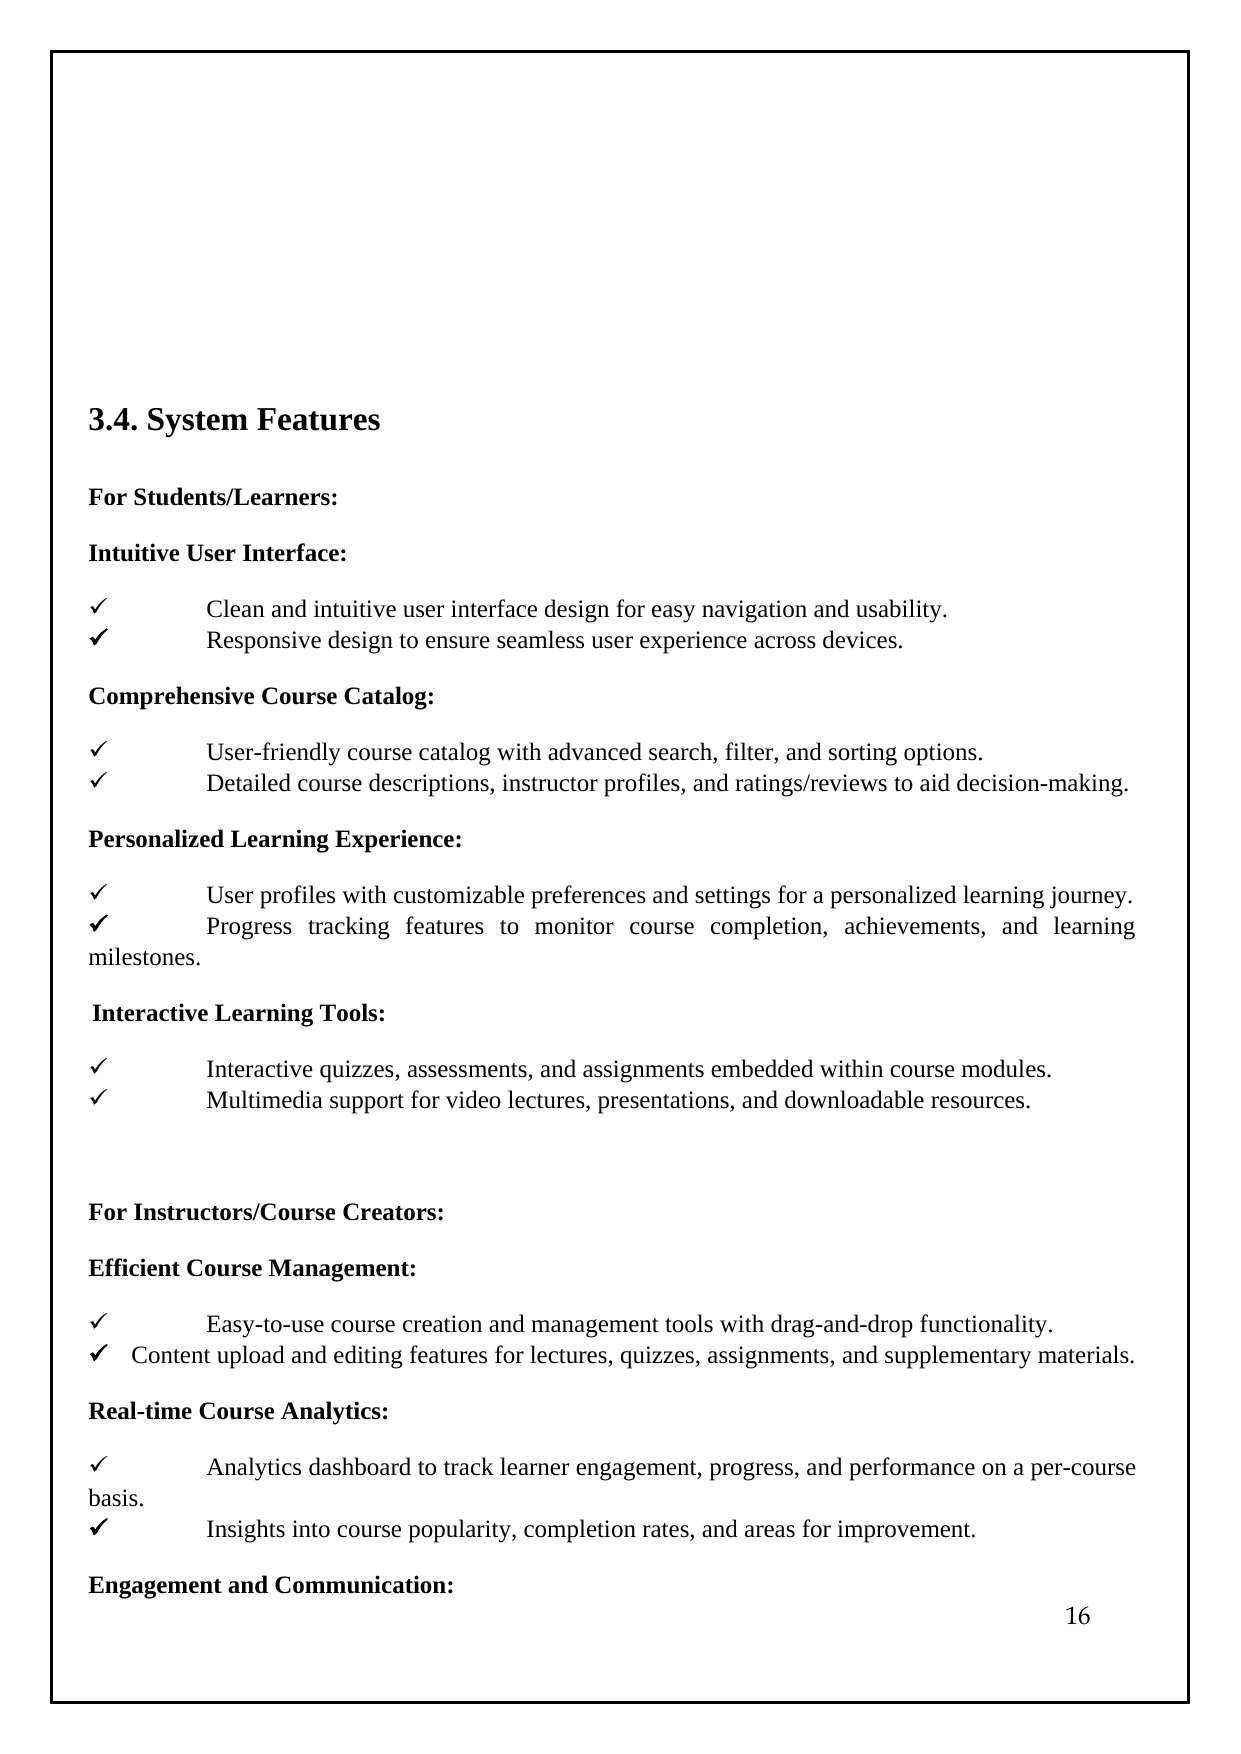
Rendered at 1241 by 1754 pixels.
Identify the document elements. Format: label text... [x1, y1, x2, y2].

list Analytics dashboard to track learner engagement, progress, and performance on a per-course basis. [88, 1452, 1137, 1512]
text Engagement and Communication: [88, 1571, 1137, 1599]
text Comprehensive Course Catalog: [88, 681, 1137, 709]
list User-friendly course catalog with advanced search, filter, and sorting options. [88, 737, 1137, 766]
text 3.4. System Features [88, 399, 1137, 437]
text Real-time Course Analytics: [88, 1396, 1137, 1425]
list Content upload and editing features for lectures, quizzes, assignments, and supplementary materials. [88, 1340, 1137, 1369]
list Multimedia support for video lectures, presentations, and downloadable resources. [88, 1085, 1137, 1114]
list Progress tracking features to monitor course completion, achievements, and learning milestones. [88, 911, 1137, 971]
text For Students/Learners: [88, 482, 1137, 510]
text Interactive Learning Tools: [88, 998, 1137, 1027]
list Clean and intuitive user interface design for easy navigation and usability. [88, 594, 1137, 622]
list Interactive quizzes, assessments, and assignments embedded within course modules. [88, 1054, 1137, 1083]
text For Instructors/Course Creators: [88, 1197, 1137, 1226]
text Personalized Learning Experience: [88, 824, 1137, 853]
list User profiles with customizable preferences and settings for a personalized learning journey. [88, 880, 1137, 909]
list Responsive design to ensure seamless user experience across devices. [88, 625, 1137, 653]
text Intuitive User Interface: [88, 538, 1137, 566]
list Insights into course popularity, completion rates, and areas for improvement. [88, 1514, 1137, 1543]
list Detailed course descriptions, instructor profiles, and ratings/reviews to aid decision-making. [88, 768, 1137, 797]
text Efficient Course Management: [88, 1253, 1137, 1282]
list Easy-to-use course creation and management tools with drag-and-drop functionality. [88, 1309, 1137, 1338]
